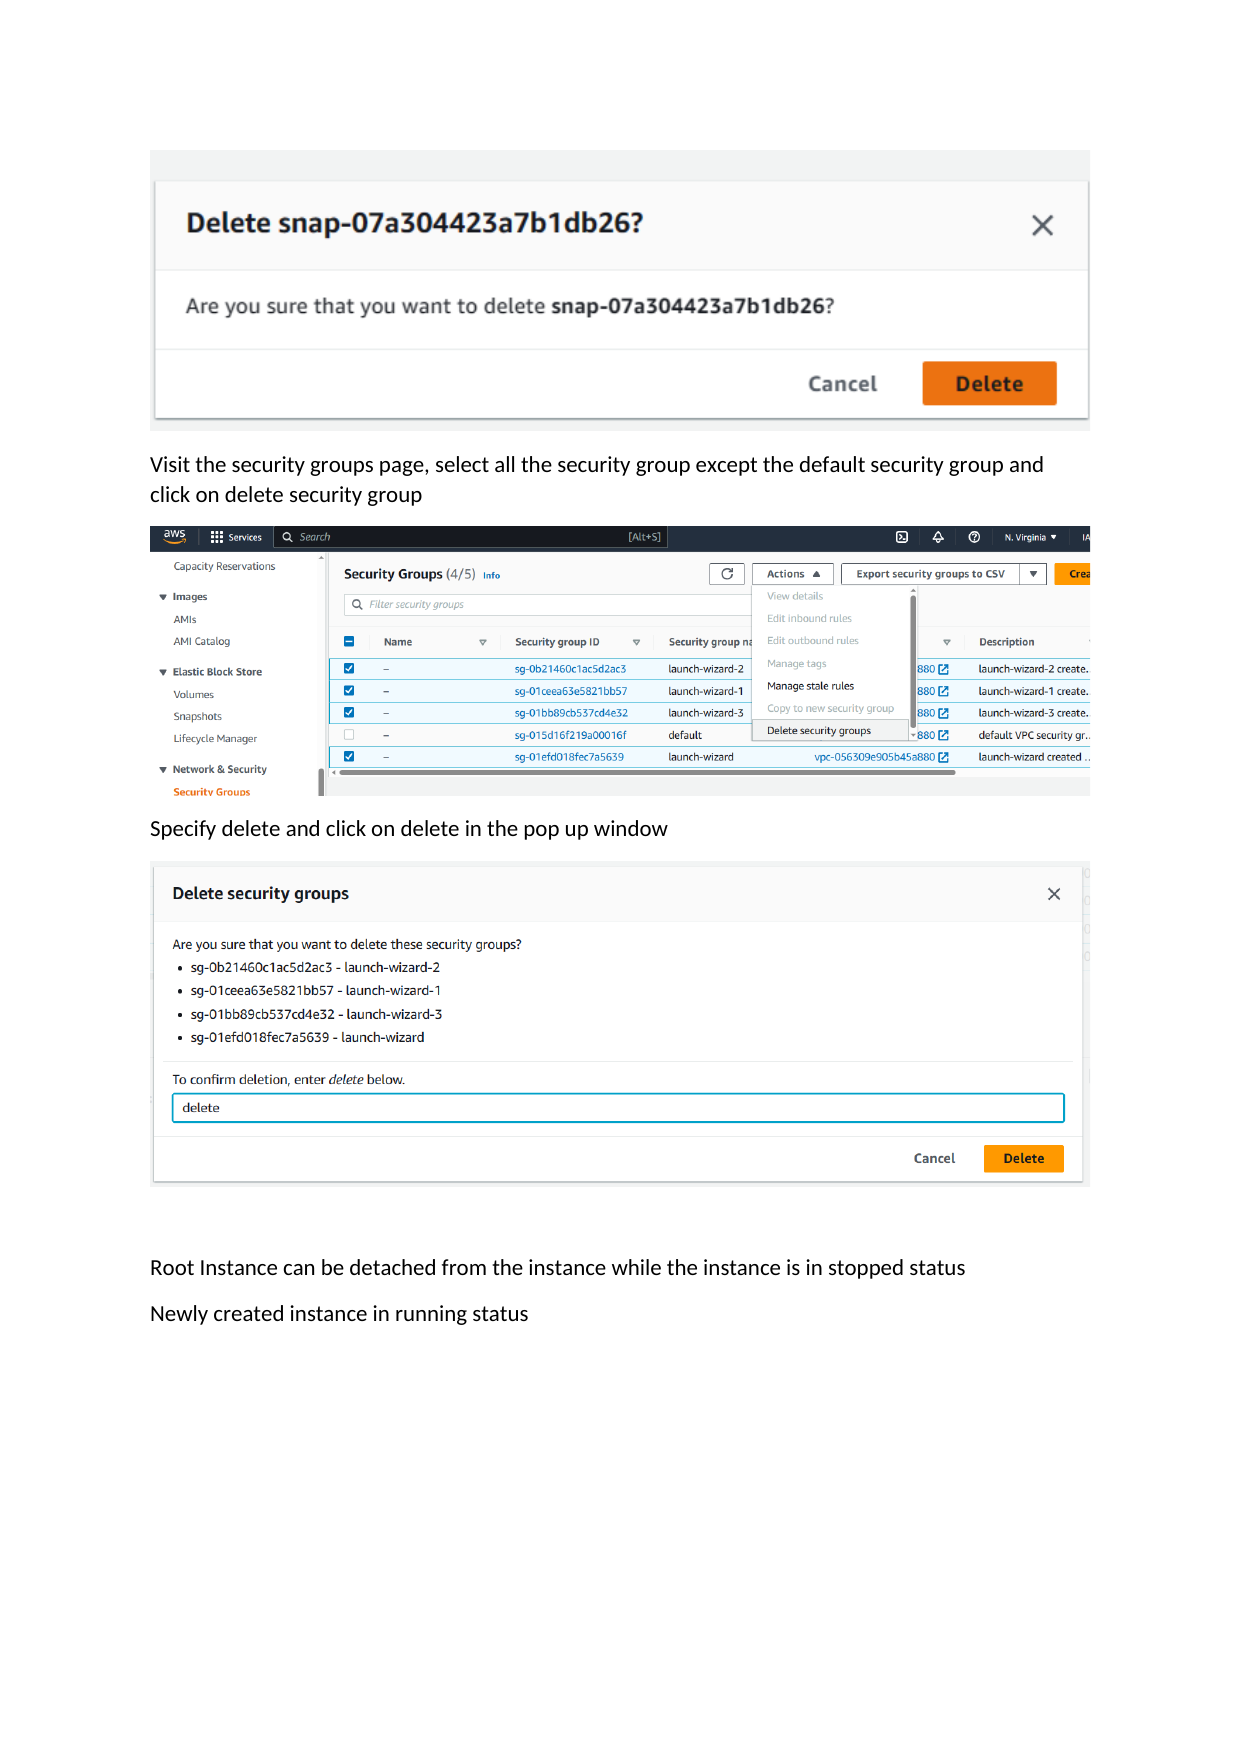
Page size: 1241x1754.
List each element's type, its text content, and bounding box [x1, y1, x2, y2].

picture [150, 150, 1091, 431]
picture [150, 861, 1091, 1187]
text Root Instance can be detached from the instance while the instance is in stopped status [150, 1253, 1090, 1281]
text Newly created instance in running status [150, 1299, 1090, 1328]
text Visit the security groups page, select all the security group except the default security group and click on delete security group [150, 450, 1090, 508]
text Specify delete and click on delete in the pop up window [150, 814, 1090, 842]
picture [150, 526, 1091, 796]
